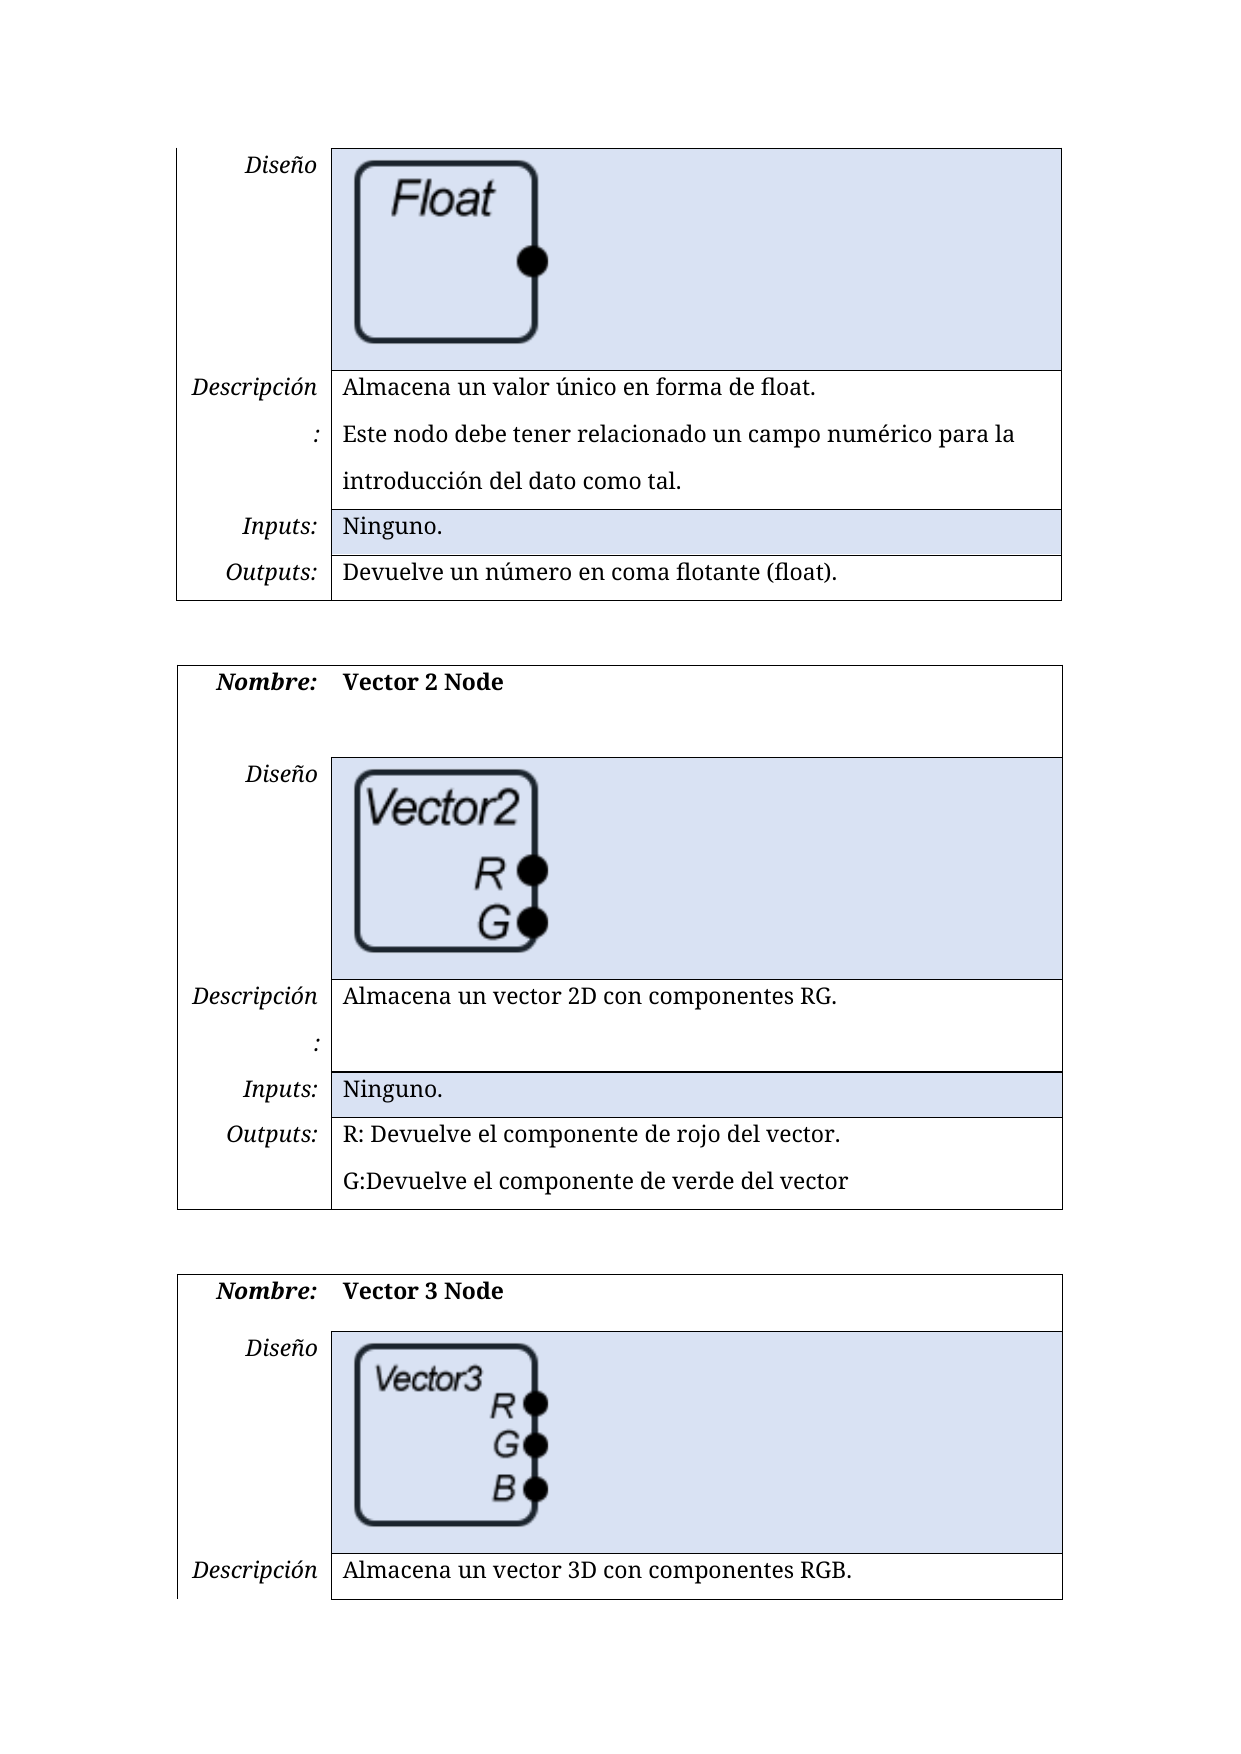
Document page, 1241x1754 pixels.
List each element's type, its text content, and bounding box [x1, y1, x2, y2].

picture [342, 148, 551, 357]
table_header Vector 3 Node [331, 1275, 1062, 1331]
table_cell Almacena un valor único en forma de float. Este nodo debe tener relacionado un campo numérico para la introducción del dato como tal. [332, 371, 1061, 509]
table_cell [332, 758, 1062, 979]
table_cell Diseño [178, 1331, 331, 1553]
table_cell R: Devuelve el componente de rojo del vector. G:Devuelve el componente de verde del vector [332, 1118, 1062, 1209]
table_cell Inputs: [177, 509, 331, 554]
table_cell Diseño [178, 757, 331, 979]
table_cell Inputs: [178, 1071, 331, 1117]
table_header Vector 2 Node [331, 666, 1062, 757]
table_cell Outputs: [177, 555, 331, 600]
table_cell [332, 149, 1061, 370]
picture [342, 1331, 551, 1540]
table_cell Ninguno. [332, 1073, 1062, 1117]
table_header Nombre: [178, 666, 331, 757]
table_cell Descripción: [177, 370, 331, 509]
table_cell Outputs: [178, 1117, 331, 1209]
table_cell Devuelve un número en coma flotante (float). [332, 556, 1061, 600]
table_cell [332, 1332, 1062, 1553]
table_cell Ninguno. [332, 510, 1061, 554]
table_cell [332, 1554, 1062, 1598]
table_cell Diseño [177, 148, 331, 370]
picture [342, 757, 551, 966]
table_cell Descripción: [178, 1553, 331, 1598]
table_header Nombre: [178, 1275, 331, 1331]
table_cell Descripción: [178, 979, 331, 1071]
table_cell Almacena un vector 2D con componentes RG. [332, 980, 1062, 1071]
